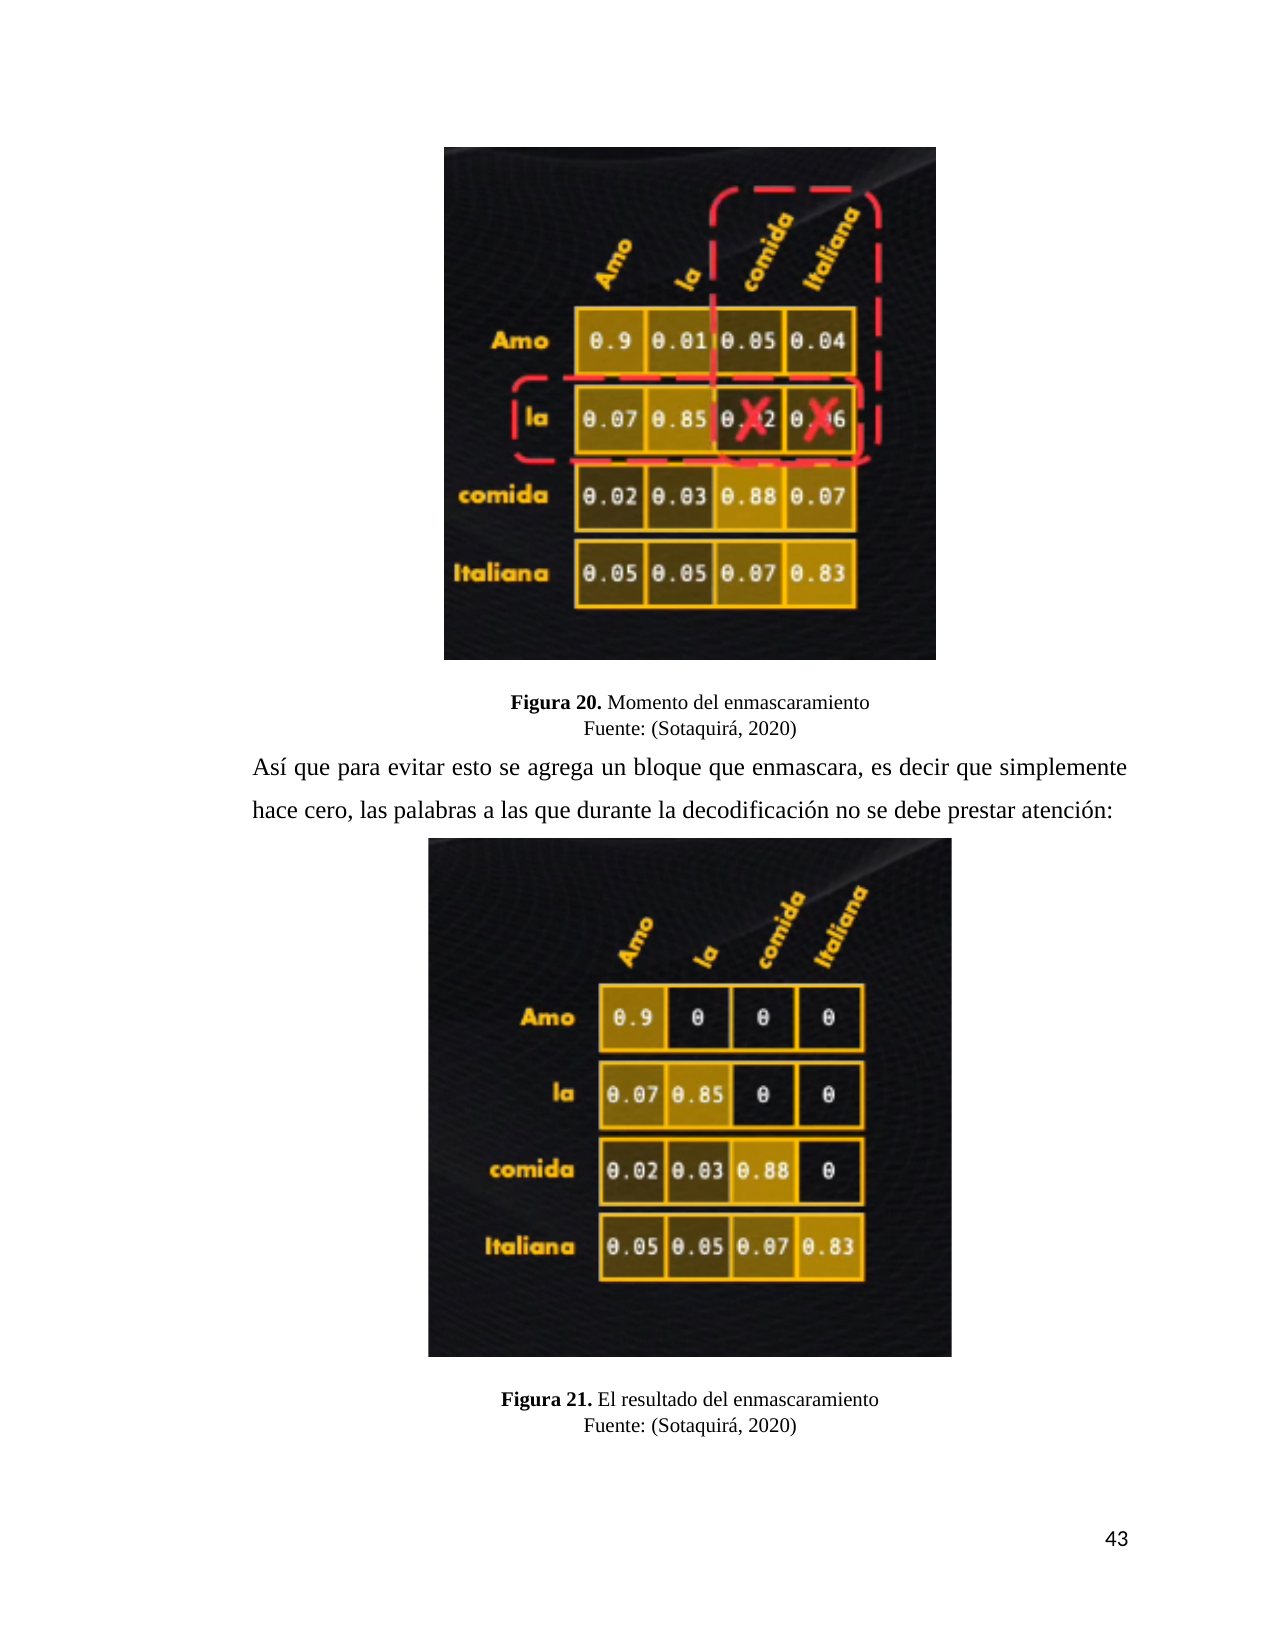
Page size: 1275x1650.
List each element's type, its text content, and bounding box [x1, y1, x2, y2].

list Fuente: [252, 1413, 1128, 1437]
text Figura 20. Momento del enmascaramiento [252, 690, 1128, 714]
list Así que para evitar esto se agrega un bloque que enmascara, es decir que simplemente hace cero, las palabras a las que durante la decodificación no se debe prestar atención: [252, 752, 1128, 824]
picture [444, 147, 936, 660]
list Fuente: [252, 716, 1128, 740]
text Figura 21. El resultado del enmascaramiento [252, 1387, 1128, 1411]
picture [428, 838, 952, 1357]
